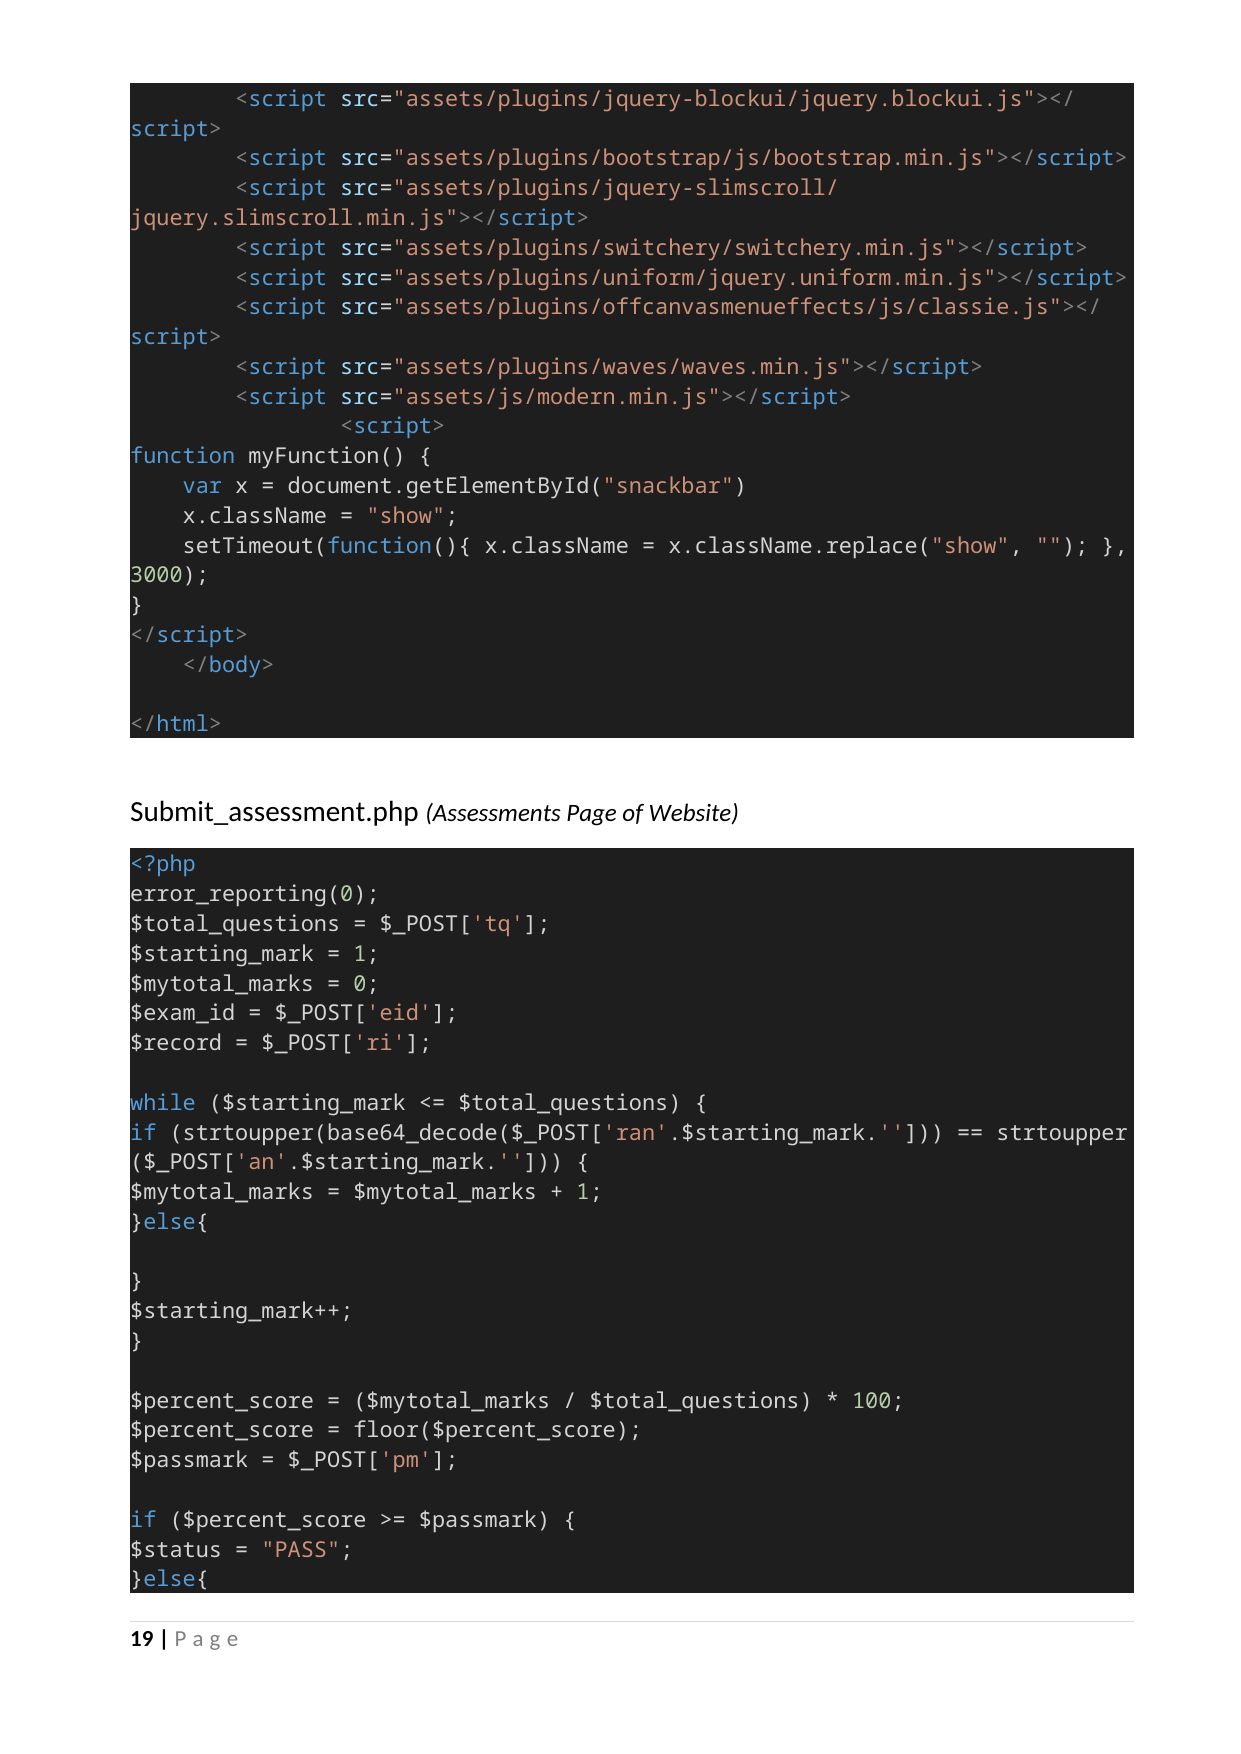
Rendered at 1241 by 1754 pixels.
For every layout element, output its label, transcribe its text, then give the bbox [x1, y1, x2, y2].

text x.className = "show"; [130, 500, 1134, 529]
text var x = document.getElementById("snackbar") [130, 470, 1134, 500]
text } [130, 589, 1134, 619]
text } [130, 1325, 1134, 1355]
text }else{ [130, 1206, 1134, 1236]
text function myFunction() { [130, 440, 1134, 470]
text if (strtoupper(base64_decode($_POST['ran'.$starting_mark.''])) == strtoupper($_POST['an'.$starting_mark.''])) { [130, 1116, 1134, 1176]
text <script> [130, 410, 1134, 440]
text <script src="assets/plugins/jquery-slimscroll/jquery.slimscroll.min.js"></script> [130, 172, 1134, 232]
text <script src="assets/plugins/waves/waves.min.js"></script> [130, 351, 1134, 381]
text <script src="assets/plugins/jquery-blockui/jquery.blockui.js"></script> [130, 83, 1134, 142]
text $percent_score = floor($percent_score); [130, 1414, 1134, 1444]
text setTimeout(function(){ x.className = x.className.replace("show", ""); }, 3000); [130, 529, 1134, 589]
text $passmark = $_POST['pm']; [130, 1444, 1134, 1474]
text $percent_score = ($mytotal_marks / $total_questions) * 100; [130, 1384, 1134, 1414]
text <script src="assets/plugins/switchery/switchery.min.js"></script> [130, 232, 1134, 261]
text $record = $_POST['ri']; [130, 1027, 1134, 1057]
text <?php [130, 848, 1134, 878]
text <script src="assets/plugins/offcanvasmenueffects/js/classie.js"></script> [130, 291, 1134, 351]
text $total_questions = $_POST['tq']; [130, 908, 1134, 938]
text while ($starting_mark <= $total_questions) { [130, 1087, 1134, 1116]
text $exam_id = $_POST['eid']; [130, 997, 1134, 1027]
text if ($percent_score >= $passmark) { [130, 1504, 1134, 1533]
text $starting_mark++; [130, 1295, 1134, 1325]
text <script src="assets/js/modern.min.js"></script> [130, 381, 1134, 410]
text Submit_assessment.php (Assessments Page of Website) [130, 793, 1134, 829]
text }else{ [130, 1563, 1134, 1593]
text </body> [130, 649, 1134, 678]
text } [130, 1265, 1134, 1295]
text <script src="assets/plugins/uniform/jquery.uniform.min.js"></script> [130, 261, 1134, 291]
text </html> [130, 708, 1134, 738]
text error_reporting(0); [130, 878, 1134, 908]
text </script> [130, 619, 1134, 649]
text $starting_mark = 1; [130, 938, 1134, 967]
text $mytotal_marks = $mytotal_marks + 1; [130, 1176, 1134, 1206]
text $status = "PASS"; [130, 1533, 1134, 1563]
text <script src="assets/plugins/bootstrap/js/bootstrap.min.js"></script> [130, 142, 1134, 172]
text $mytotal_marks = 0; [130, 967, 1134, 997]
